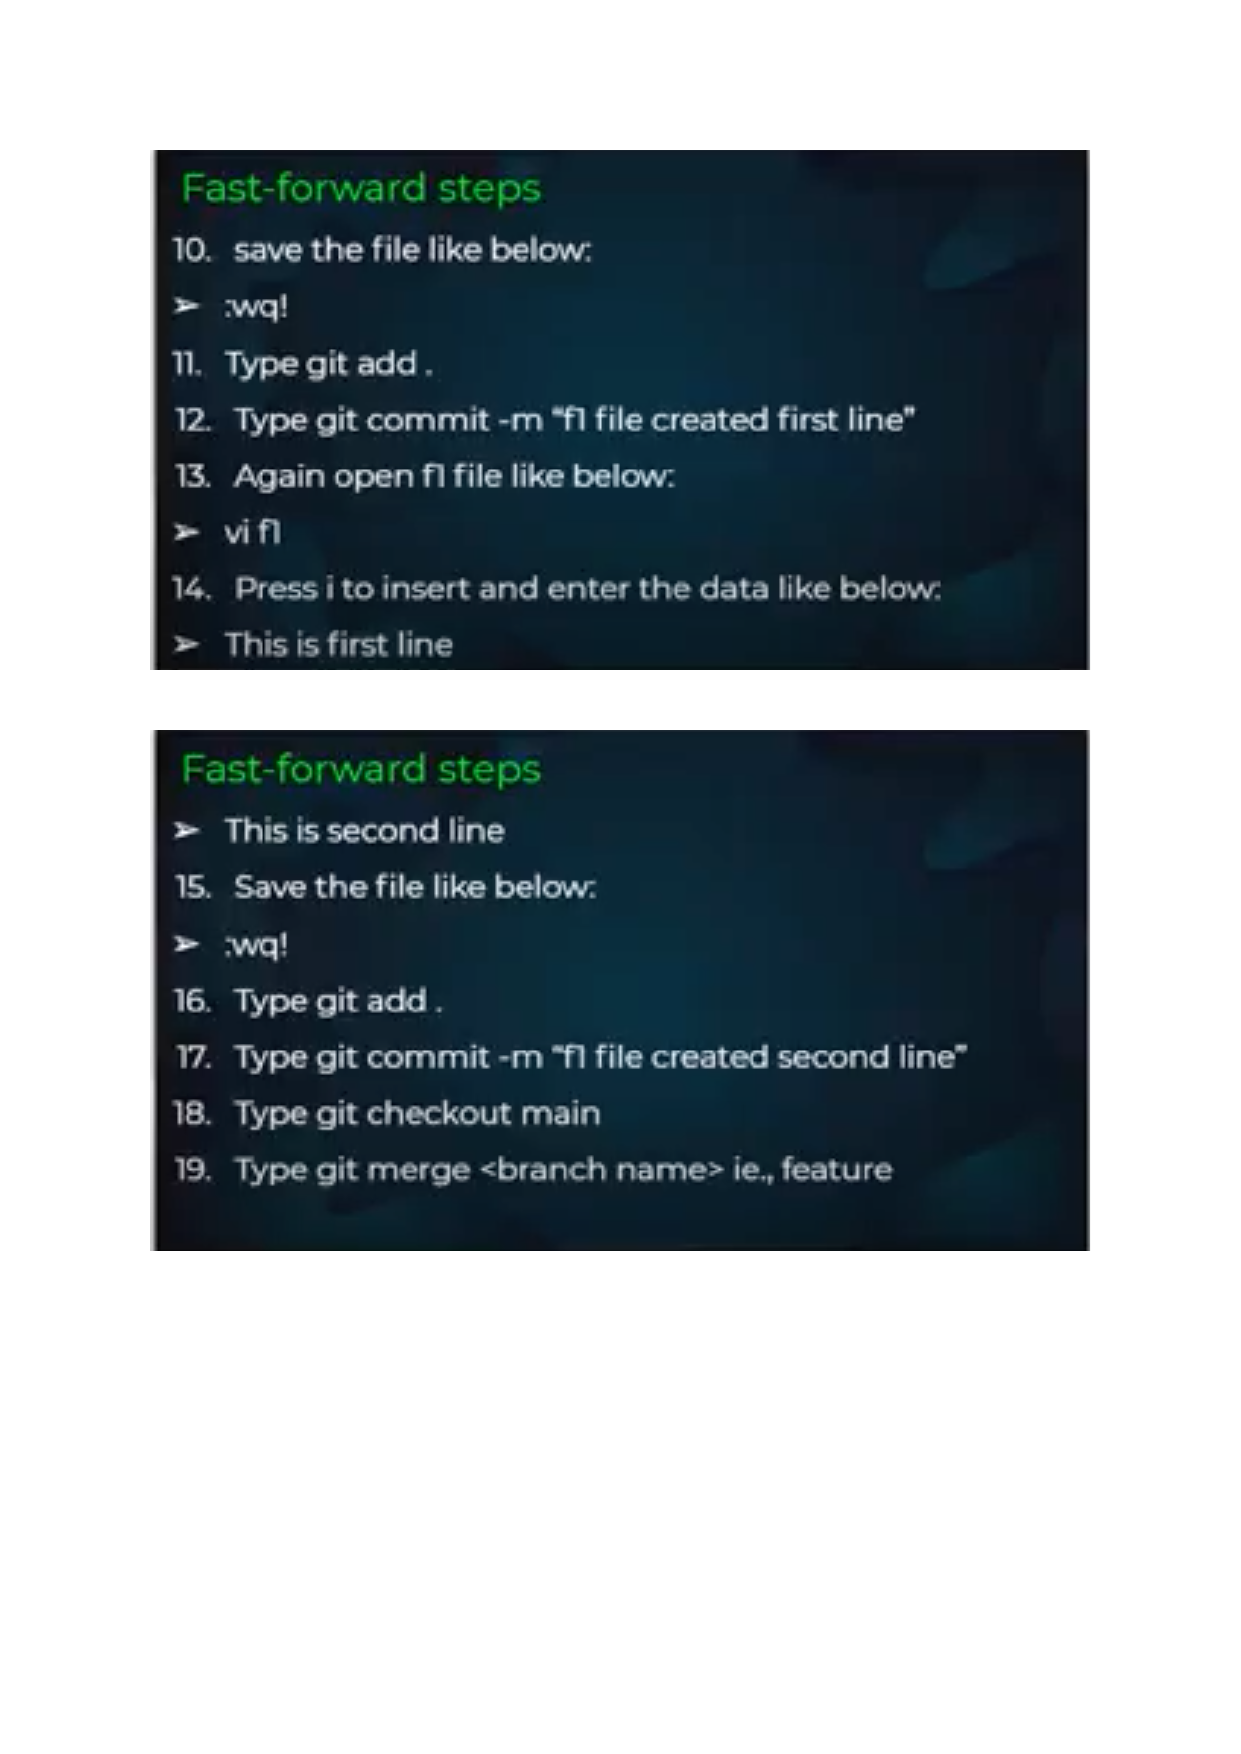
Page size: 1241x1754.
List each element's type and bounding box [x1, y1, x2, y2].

picture [150, 730, 1091, 1251]
picture [150, 150, 1091, 670]
